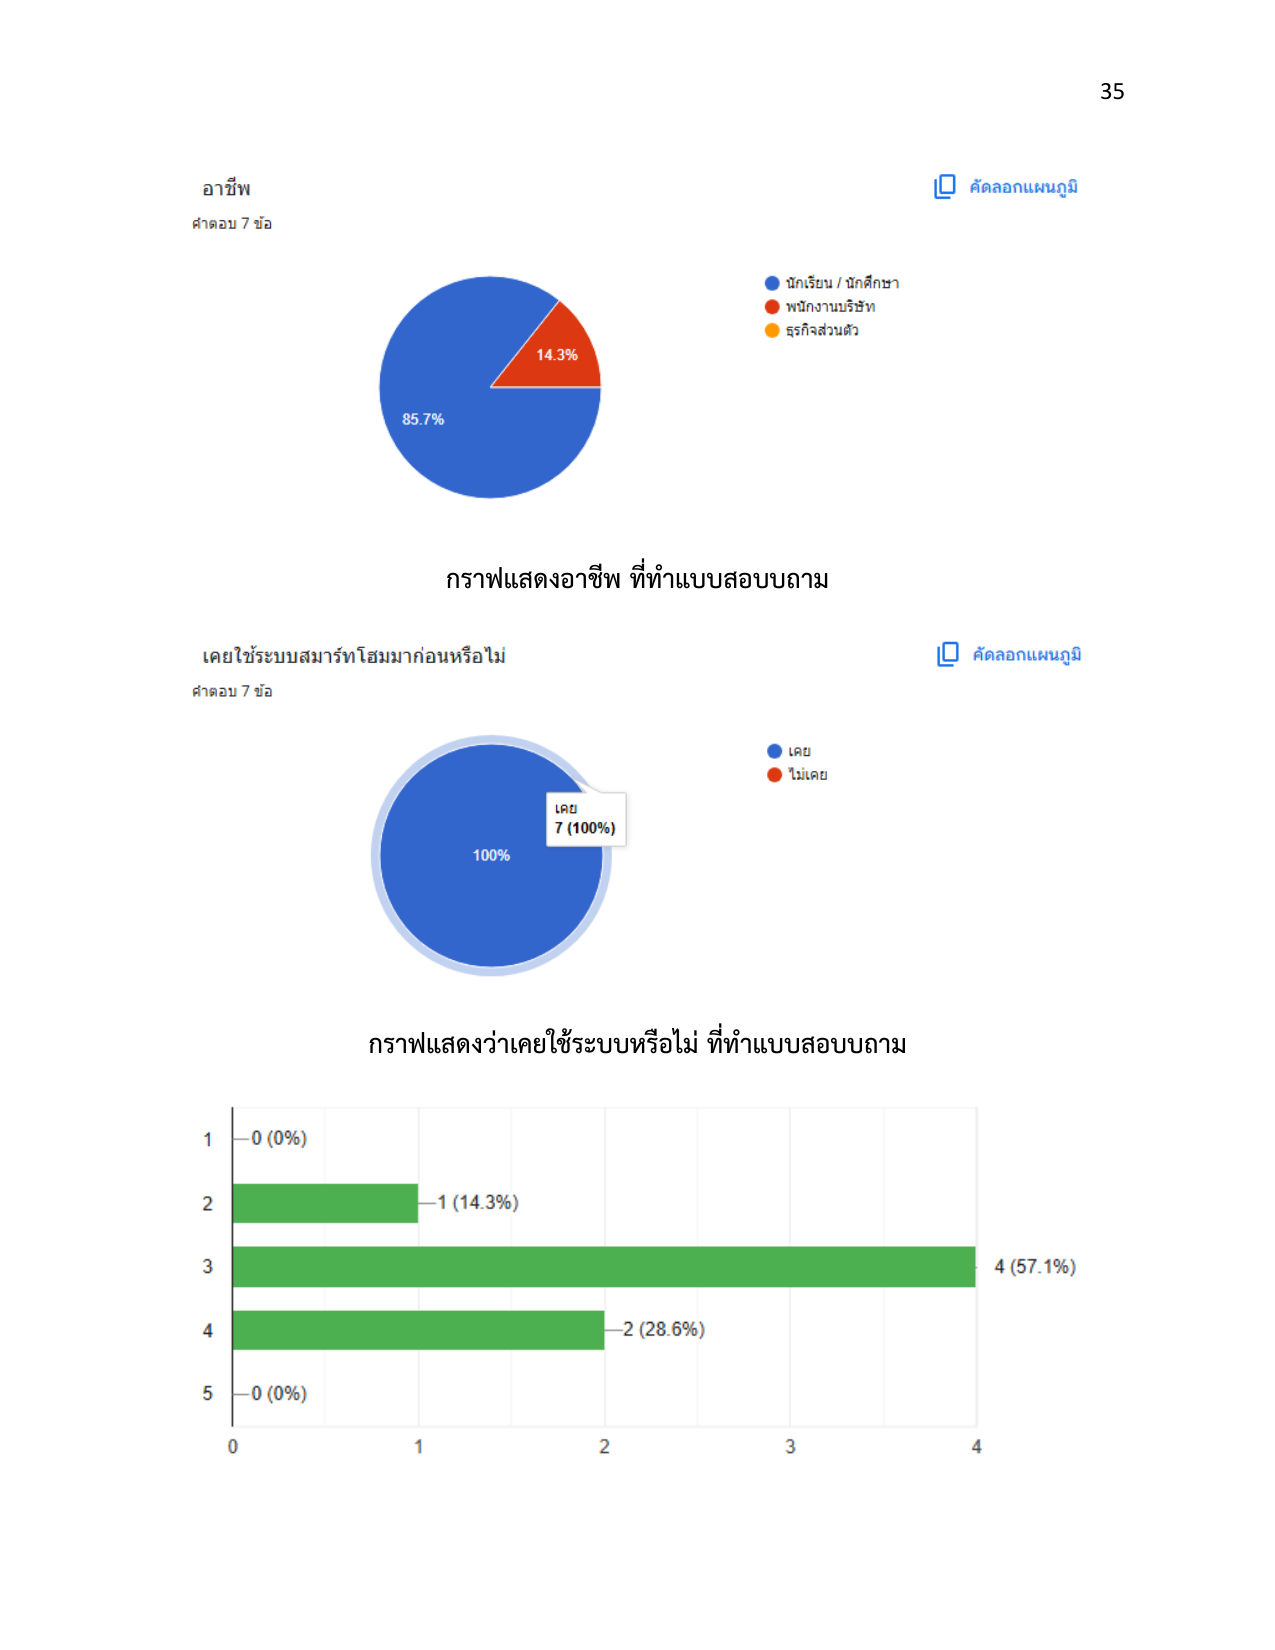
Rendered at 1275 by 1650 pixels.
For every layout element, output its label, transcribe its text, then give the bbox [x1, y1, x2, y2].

text กราฟแสดงอาชีพ ที่ทำแบบสอบบถาม [150, 556, 1125, 606]
picture [166, 152, 1109, 540]
picture [166, 622, 1109, 1005]
text กราฟแสดงว่าเคยใช้ระบบหรือไม่ ที่ทำแบบสอบบถาม [150, 1021, 1125, 1071]
picture [175, 1087, 1100, 1499]
